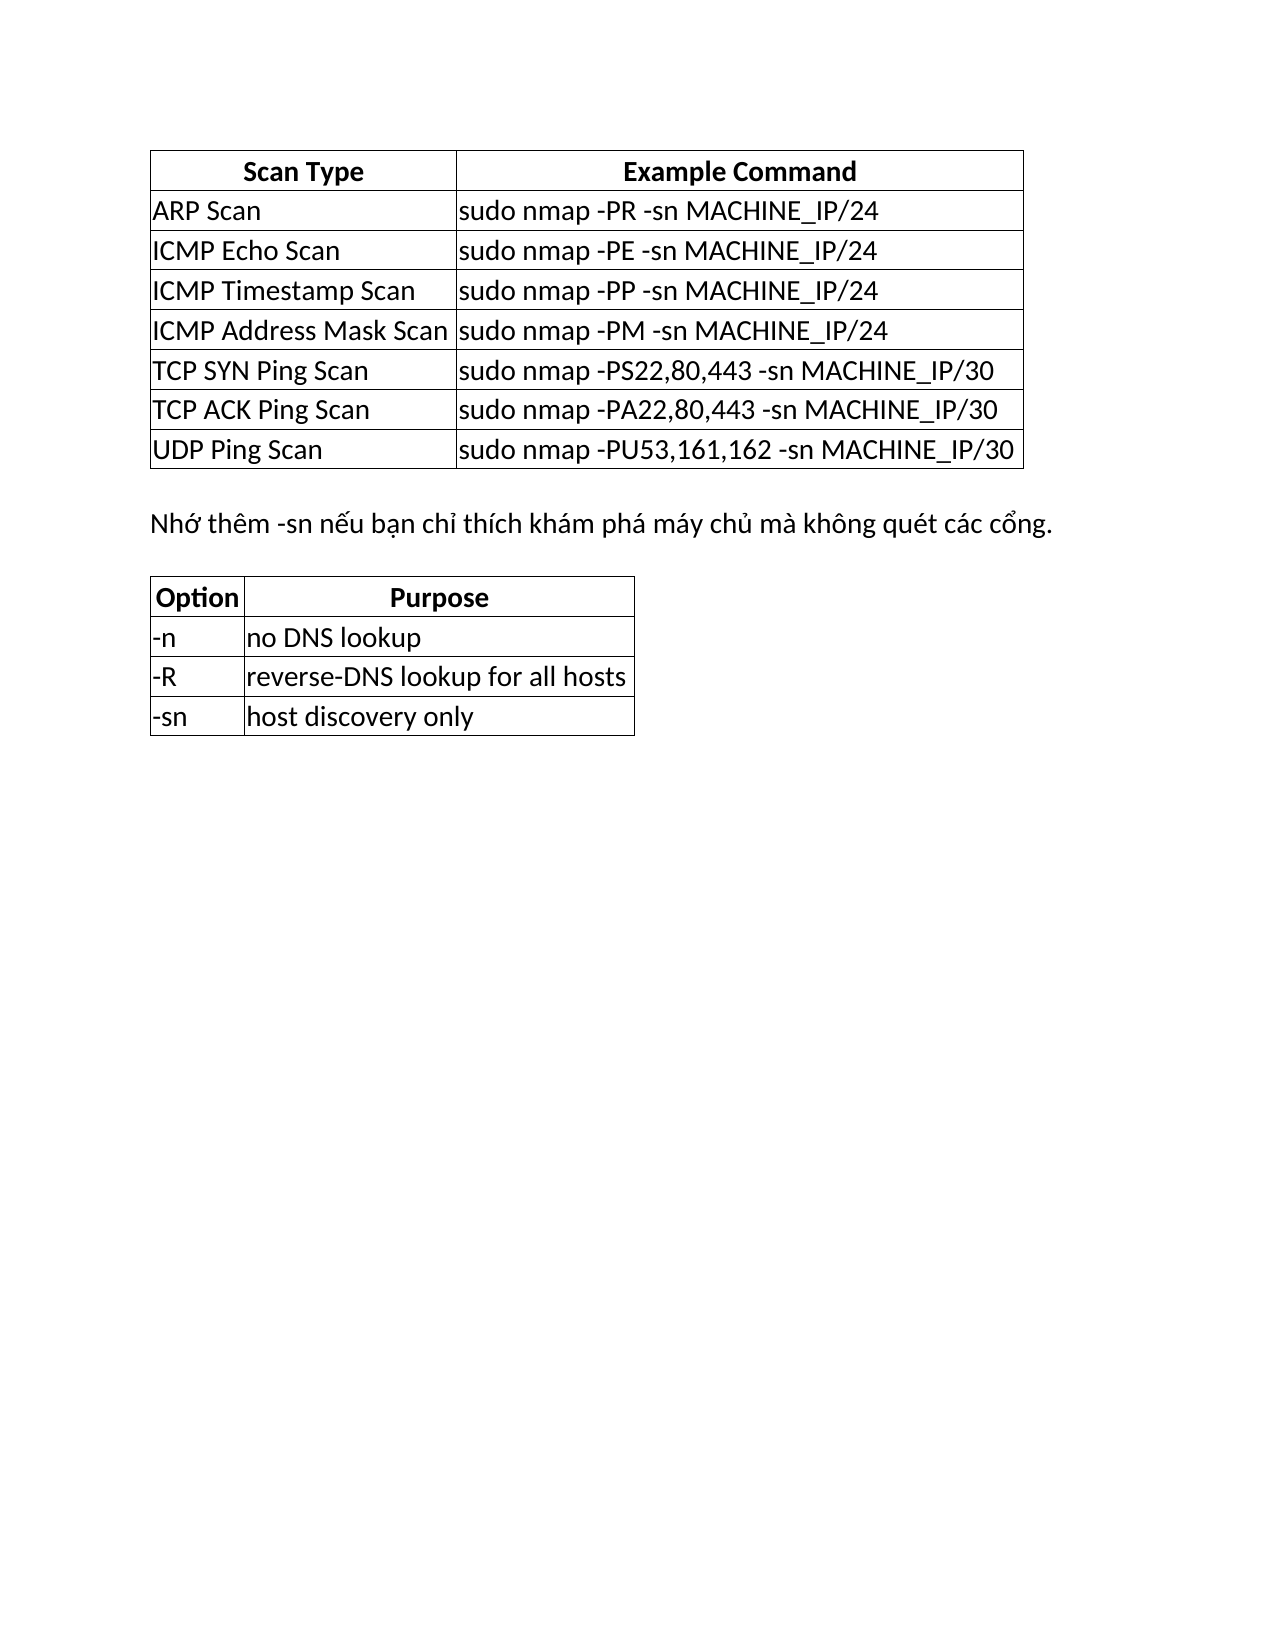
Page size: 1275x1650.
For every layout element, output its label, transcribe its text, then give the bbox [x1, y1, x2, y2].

table_cell -sn [151, 697, 244, 735]
table_cell TCP SYN Ping Scan [151, 350, 456, 389]
text Nhớ thêm -sn nếu bạn chỉ thích khám phá máy chủ mà không quét các cổng. [150, 505, 1125, 541]
table_header Example Command [457, 151, 1023, 190]
table_cell sudo nmap -PS22,80,443 -sn MACHINE_IP/30 [457, 350, 1023, 389]
table_cell sudo nmap -PE -sn MACHINE_IP/24 [457, 231, 1023, 269]
table_cell ICMP Echo Scan [151, 231, 456, 269]
table_cell ICMP Timestamp Scan [151, 270, 456, 309]
table_cell no DNS lookup [245, 617, 634, 656]
table_cell -R [151, 657, 244, 696]
table_cell reverse-DNS lookup for all hosts [245, 657, 634, 696]
table_cell UDP Ping Scan [151, 430, 456, 468]
table_cell -n [151, 617, 244, 656]
table_header Purpose [245, 577, 634, 616]
table_header Scan Type [151, 151, 456, 190]
table_cell ICMP Address Mask Scan [151, 310, 456, 349]
table_cell host discovery only [245, 697, 634, 735]
table_cell sudo nmap -PA22,80,443 -sn MACHINE_IP/30 [457, 390, 1023, 428]
table_cell TCP ACK Ping Scan [151, 390, 456, 428]
table_header Option [151, 577, 244, 616]
table_cell sudo nmap -PR -sn MACHINE_IP/24 [457, 191, 1023, 229]
table_cell sudo nmap -PM -sn MACHINE_IP/24 [457, 310, 1023, 349]
table_cell sudo nmap -PP -sn MACHINE_IP/24 [457, 270, 1023, 309]
table_cell sudo nmap -PU53,161,162 -sn MACHINE_IP/30 [457, 430, 1023, 468]
table_cell ARP Scan [151, 191, 456, 229]
